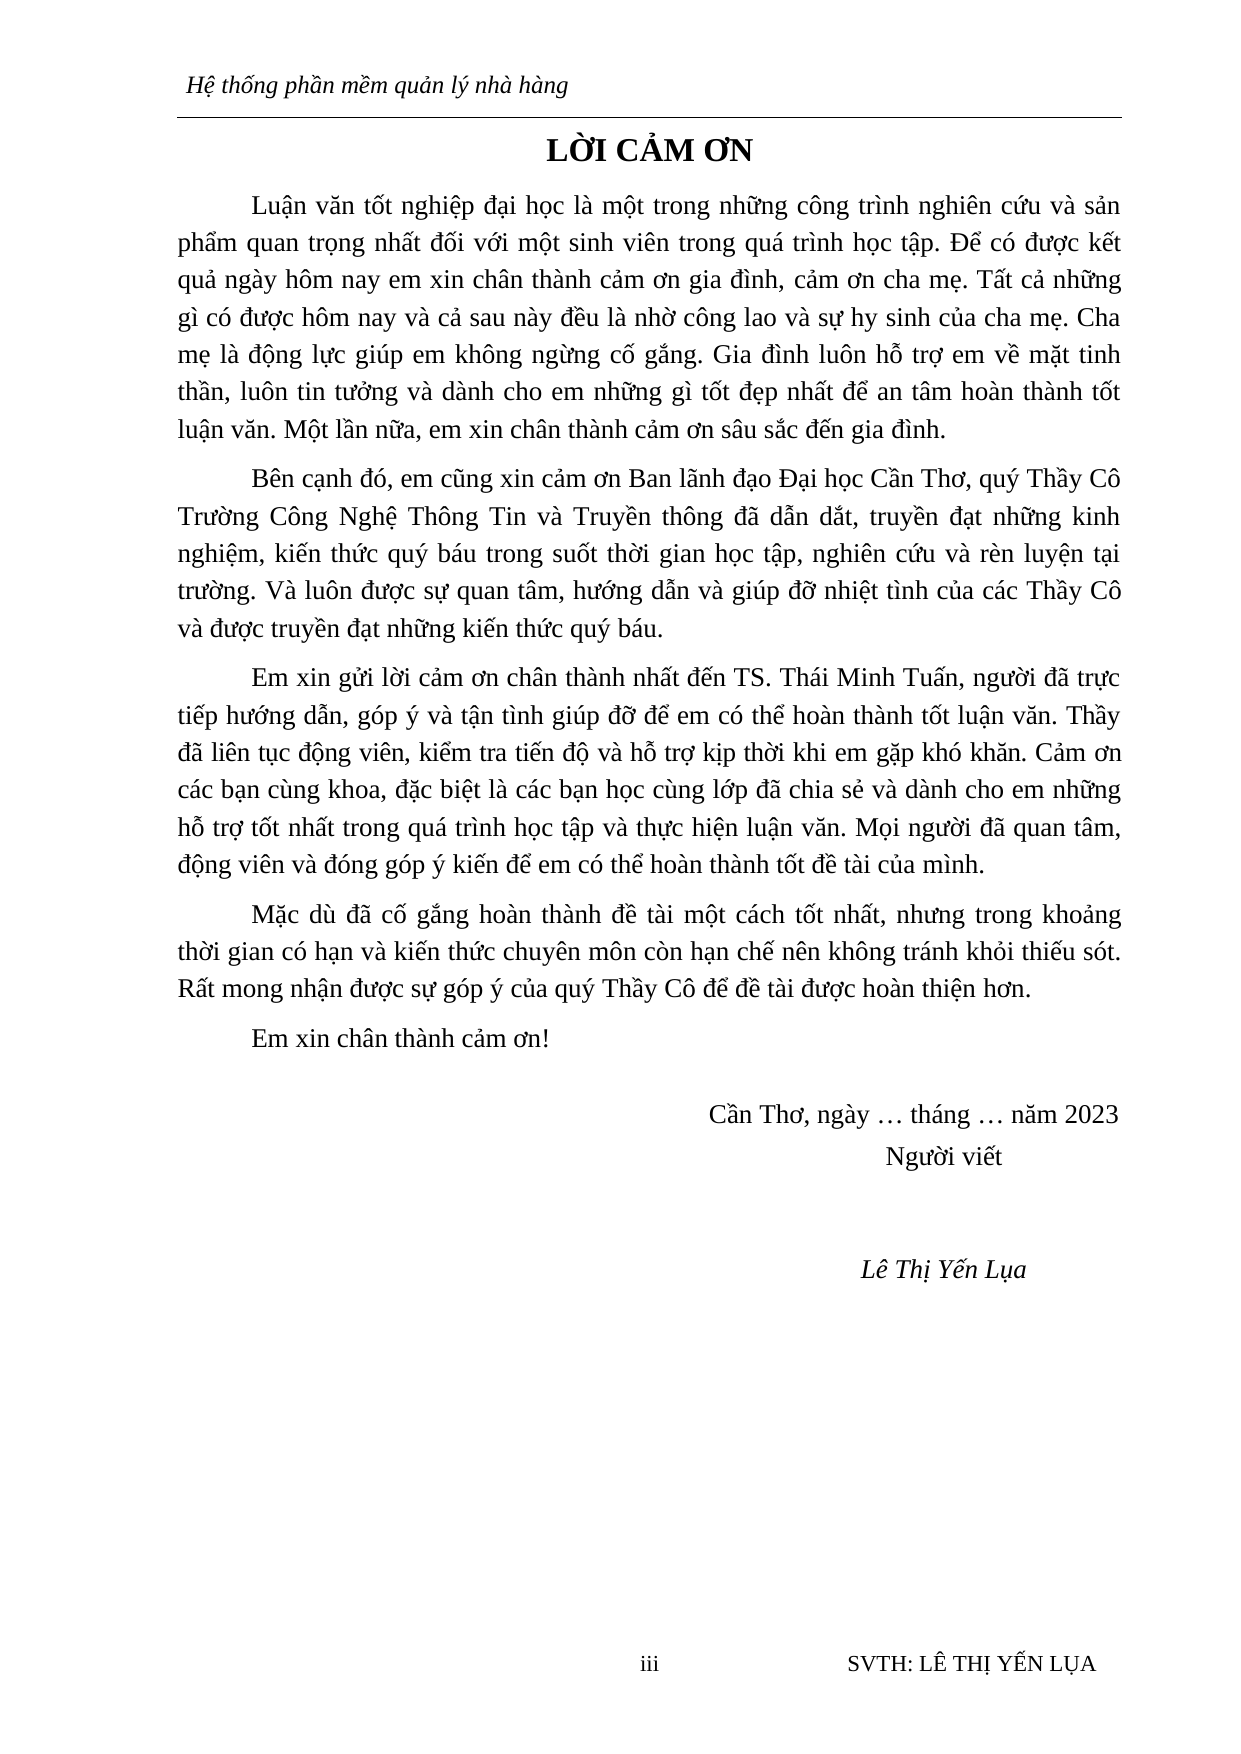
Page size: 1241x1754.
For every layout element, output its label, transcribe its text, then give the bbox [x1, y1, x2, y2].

subtitle LỜI CẢM ƠN [177, 131, 1122, 169]
text Em xin chân thành cảm ơn! [177, 1022, 1122, 1053]
text Luận văn tốt nghiệp đại học là một trong những công trình nghiên cứu và sản phẩm quan trọng nhất đối với một sinh viên trong quá trình học tập. Để có được kết quả ngày hôm nay em xin chân thành cảm ơn gia đình, cảm ơn cha mẹ. Tất cả những gì có được hôm nay và cả sau này đều là nhờ công lao và sự hy sinh của cha mẹ. Cha mẹ là động lực giúp em không ngừng cố gắng. Gia đình luôn hỗ trợ em về mặt tinh thần, luôn tin tưởng và dành cho em những gì tốt đẹp nhất để an tâm hoàn thành tốt luận văn. Một lần nữa, em xin chân thành cảm ơn sâu sắc đến gia đình. [177, 189, 1122, 444]
text Em xin gửi lời cảm ơn chân thành nhất đến TS. Thái Minh Tuấn, người đã trực tiếp hướng dẫn, góp ý và tận tình giúp đỡ để em có thể hoàn thành tốt luận văn. Thầy đã liên tục động viên, kiểm tra tiến độ và hỗ trợ kịp thời khi em gặp khó khăn. Cảm ơn các bạn cùng khoa, đặc biệt là các bạn học cùng lớp đã chia sẻ và dành cho em những hỗ trợ tốt nhất trong quá trình học tập và thực hiện luận văn. Mọi người đã quan tâm, động viên và đóng góp ý kiến để em có thể hoàn thành tốt đề tài của mình. [177, 662, 1122, 879]
text Bên cạnh đó, em cũng xin cảm ơn Ban lãnh đạo Đại học Cần Thơ, quý Thầy Cô Trường Công Nghệ Thông Tin và Truyền thông đã dẫn dắt, truyền đạt những kinh nghiệm, kiến thức quý báu trong suốt thời gian học tập, nghiên cứu và rèn luyện tại trường. Và luôn được sự quan tâm, hướng dẫn và giúp đỡ nhiệt tình của các Thầy Cô và được truyền đạt những kiến thức quý báu. [177, 463, 1122, 643]
text Mặc dù đã cố gắng hoàn thành đề tài một cách tốt nhất, nhưng trong khoảng thời gian có hạn và kiến thức chuyên môn còn hạn chế nên không tránh khỏi thiếu sót. Rất mong nhận được sự góp ý của quý Thầy Cô để đề tài được hoàn thiện hơn. [177, 898, 1122, 1003]
text Người viết [875, 1140, 1013, 1172]
text Cần Thơ, ngày … tháng … năm 2023 [709, 1098, 1122, 1129]
text Lê Thị Yến Lụa [842, 1253, 1048, 1284]
